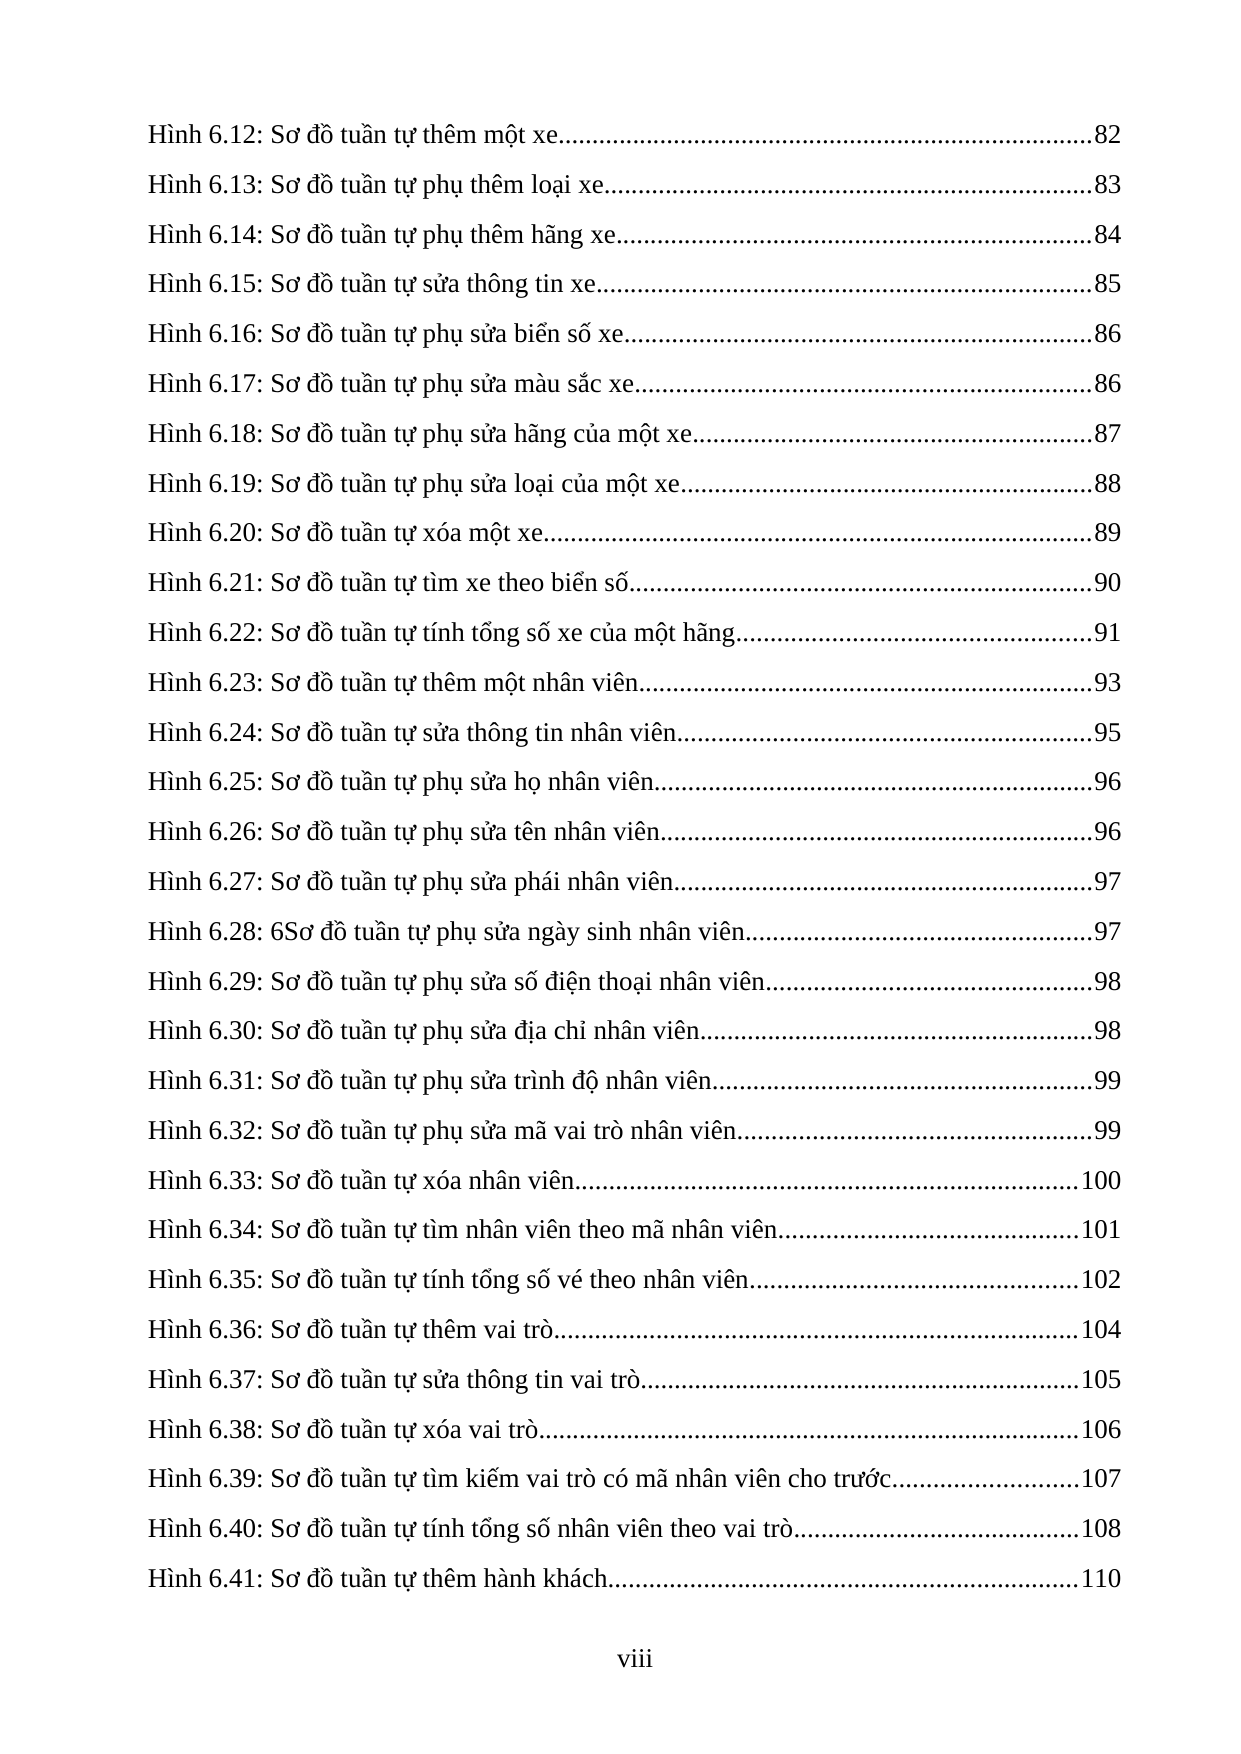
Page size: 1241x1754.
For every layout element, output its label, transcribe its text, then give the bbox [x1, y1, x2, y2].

text Hình 6.27: Sơ đồ tuần tự phụ sửa phái nhân viên 97 [148, 865, 1122, 896]
text Hình 6.23: Sơ đồ tuần tự thêm một nhân viên 93 [148, 666, 1122, 697]
text Hình 6.15: Sơ đồ tuần tự sửa thông tin xe 85 [148, 267, 1122, 299]
text Hình 6.18: Sơ đồ tuần tự phụ sửa hãng của một xe 87 [148, 417, 1122, 448]
text Hình 6.21: Sơ đồ tuần tự tìm xe theo biển số 90 [148, 566, 1122, 597]
text Hình 6.16: Sơ đồ tuần tự phụ sửa biển số xe 86 [148, 317, 1122, 348]
text Hình 6.17: Sơ đồ tuần tự phụ sửa màu sắc xe 86 [148, 367, 1122, 398]
text Hình 6.39: Sơ đồ tuần tự tìm kiếm vai trò có mã nhân viên cho trước 107 [148, 1462, 1122, 1494]
text Hình 6.32: Sơ đồ tuần tự phụ sửa mã vai trò nhân viên 99 [148, 1114, 1122, 1145]
text Hình 6.19: Sơ đồ tuần tự phụ sửa loại của một xe 88 [148, 467, 1122, 498]
text Hình 6.14: Sơ đồ tuần tự phụ thêm hãng xe 84 [148, 218, 1122, 249]
text Hình 6.41: Sơ đồ tuần tự thêm hành khách 110 [148, 1562, 1122, 1593]
text Hình 6.25: Sơ đồ tuần tự phụ sửa họ nhân viên 96 [148, 765, 1122, 797]
text Hình 6.26: Sơ đồ tuần tự phụ sửa tên nhân viên 96 [148, 815, 1122, 846]
text Hình 6.13: Sơ đồ tuần tự phụ thêm loại xe 83 [148, 168, 1122, 199]
text Hình 6.22: Sơ đồ tuần tự tính tổng số xe của một hãng 91 [148, 616, 1122, 647]
text Hình 6.30: Sơ đồ tuần tự phụ sửa địa chỉ nhân viên 98 [148, 1014, 1122, 1046]
text Hình 6.36: Sơ đồ tuần tự thêm vai trò 104 [148, 1313, 1122, 1344]
text Hình 6.37: Sơ đồ tuần tự sửa thông tin vai trò 105 [148, 1363, 1122, 1394]
text Hình 6.29: Sơ đồ tuần tự phụ sửa số điện thoại nhân viên 98 [148, 964, 1122, 996]
text Hình 6.35: Sơ đồ tuần tự tính tổng số vé theo nhân viên 102 [148, 1263, 1122, 1294]
text Hình 6.12: Sơ đồ tuần tự thêm một xe 82 [148, 118, 1122, 149]
text Hình 6.28: 6Sơ đồ tuần tự phụ sửa ngày sinh nhân viên 97 [148, 915, 1122, 946]
text Hình 6.40: Sơ đồ tuần tự tính tổng số nhân viên theo vai trò 108 [148, 1512, 1122, 1543]
text Hình 6.20: Sơ đồ tuần tự xóa một xe 89 [148, 516, 1122, 548]
text Hình 6.33: Sơ đồ tuần tự xóa nhân viên 100 [148, 1164, 1122, 1195]
text Hình 6.38: Sơ đồ tuần tự xóa vai trò 106 [148, 1413, 1122, 1444]
text Hình 6.31: Sơ đồ tuần tự phụ sửa trình độ nhân viên 99 [148, 1064, 1122, 1095]
text Hình 6.34: Sơ đồ tuần tự tìm nhân viên theo mã nhân viên 101 [148, 1213, 1122, 1245]
text Hình 6.24: Sơ đồ tuần tự sửa thông tin nhân viên 95 [148, 716, 1122, 747]
